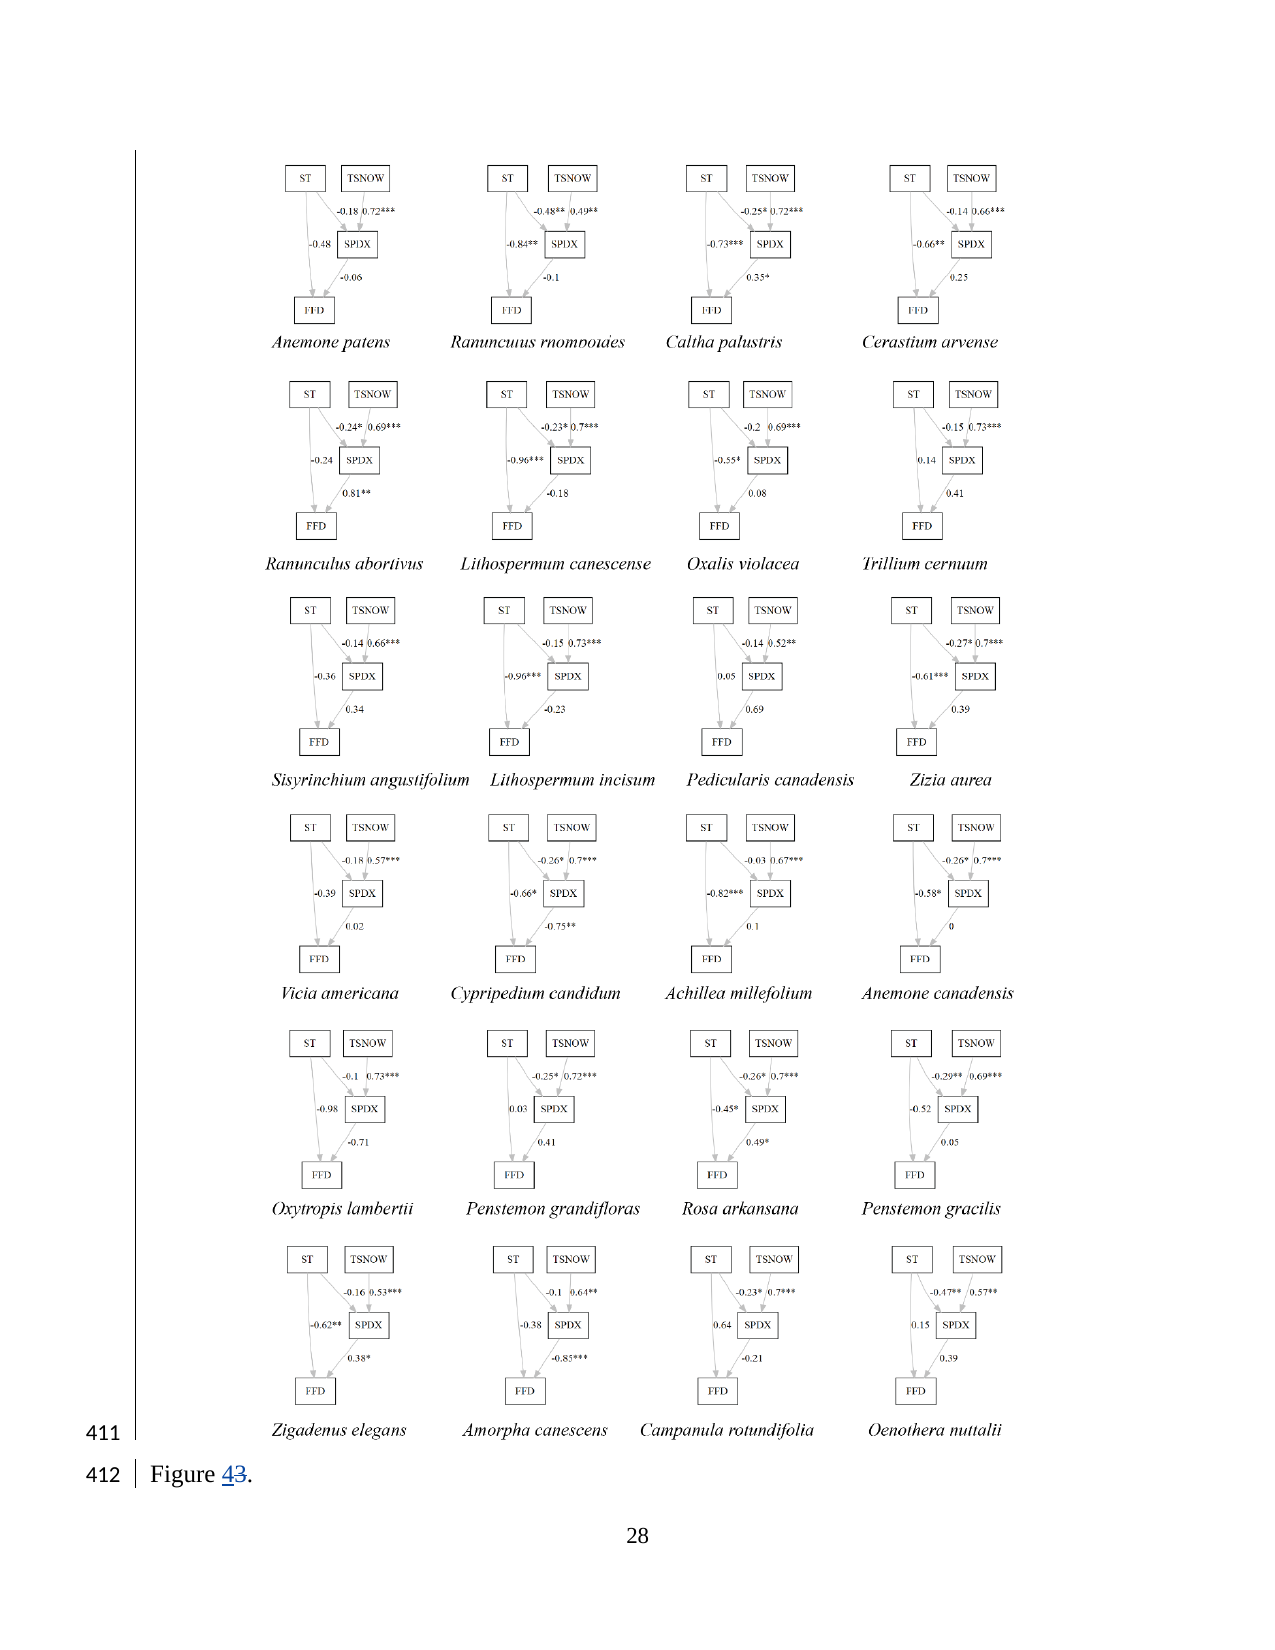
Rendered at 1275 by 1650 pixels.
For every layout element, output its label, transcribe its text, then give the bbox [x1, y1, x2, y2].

picture [170, 150, 1105, 1441]
text Figure . [150, 1459, 1125, 1488]
